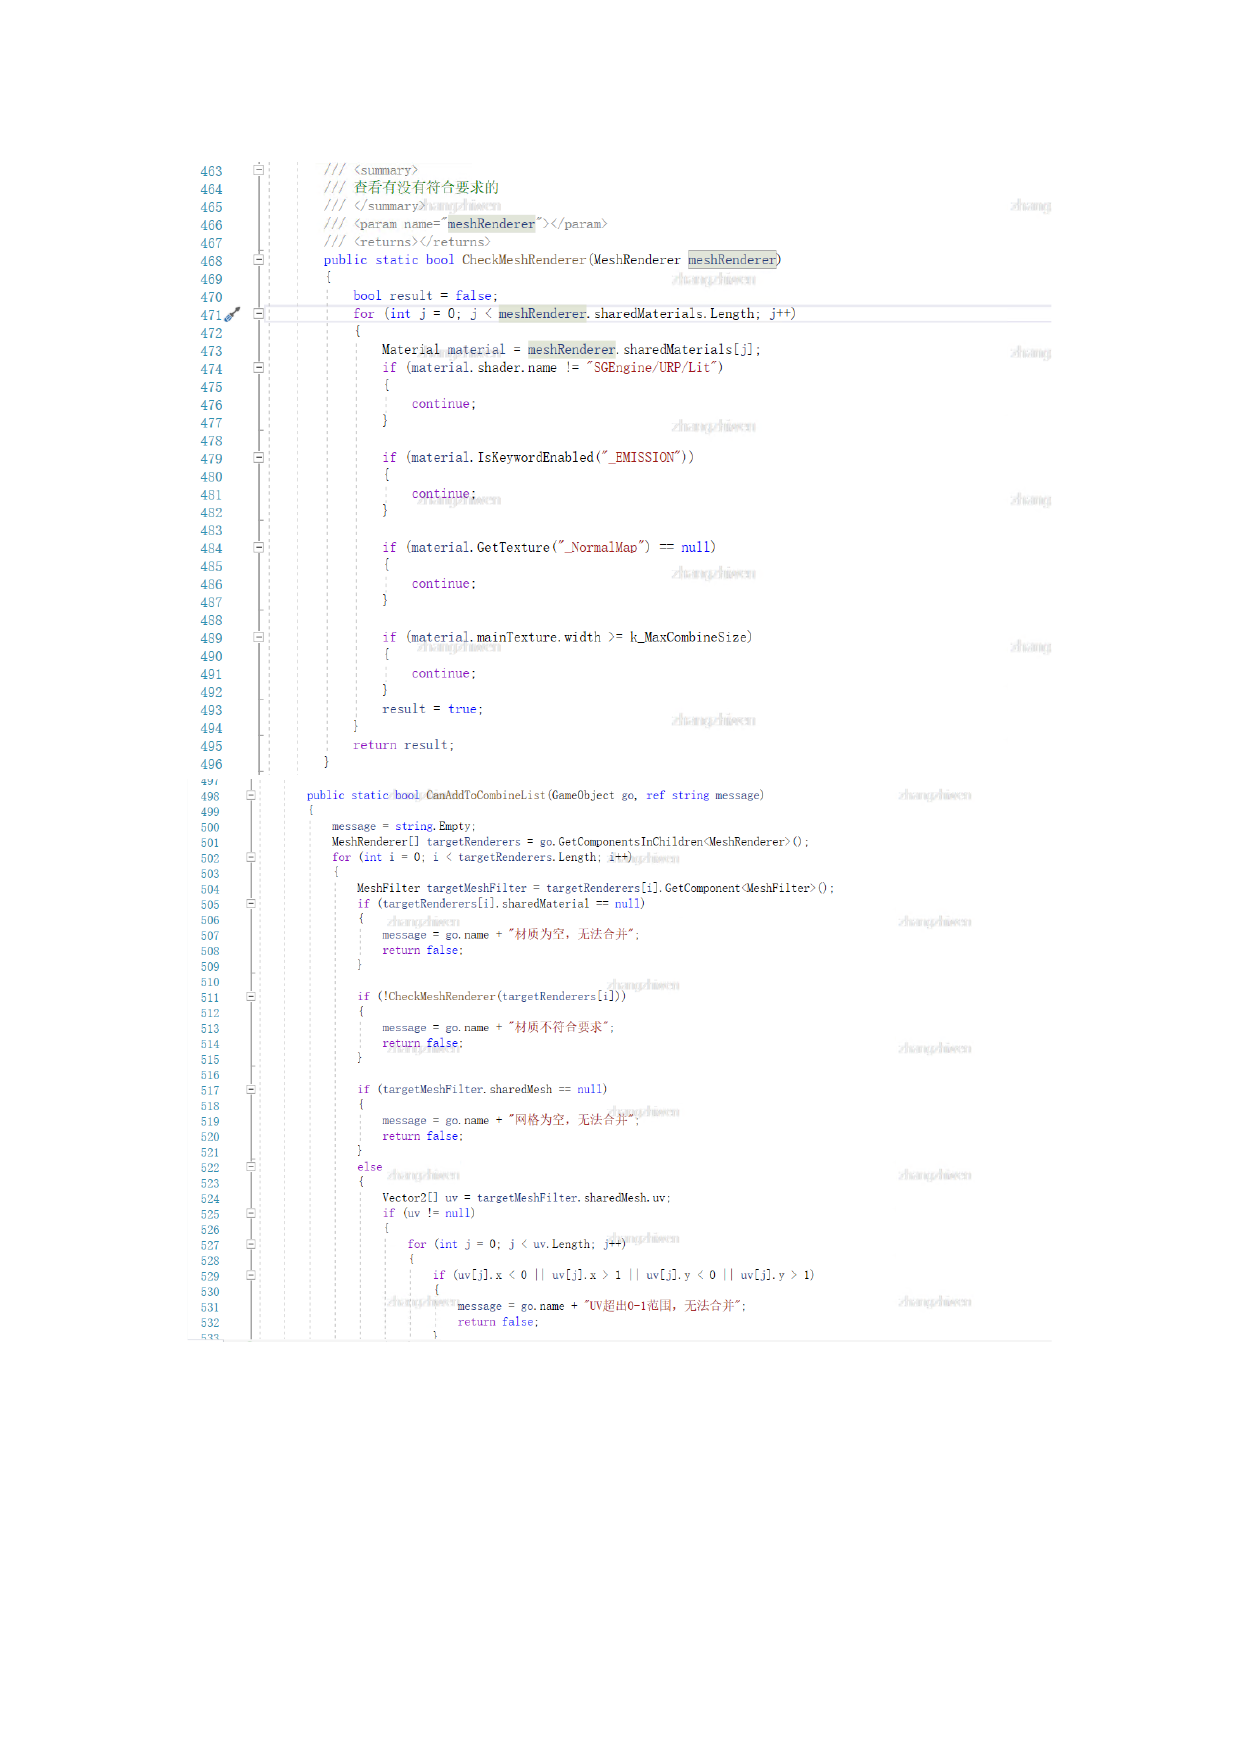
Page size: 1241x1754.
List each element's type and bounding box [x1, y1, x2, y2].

picture [187, 779, 1052, 1342]
picture [187, 162, 1052, 775]
